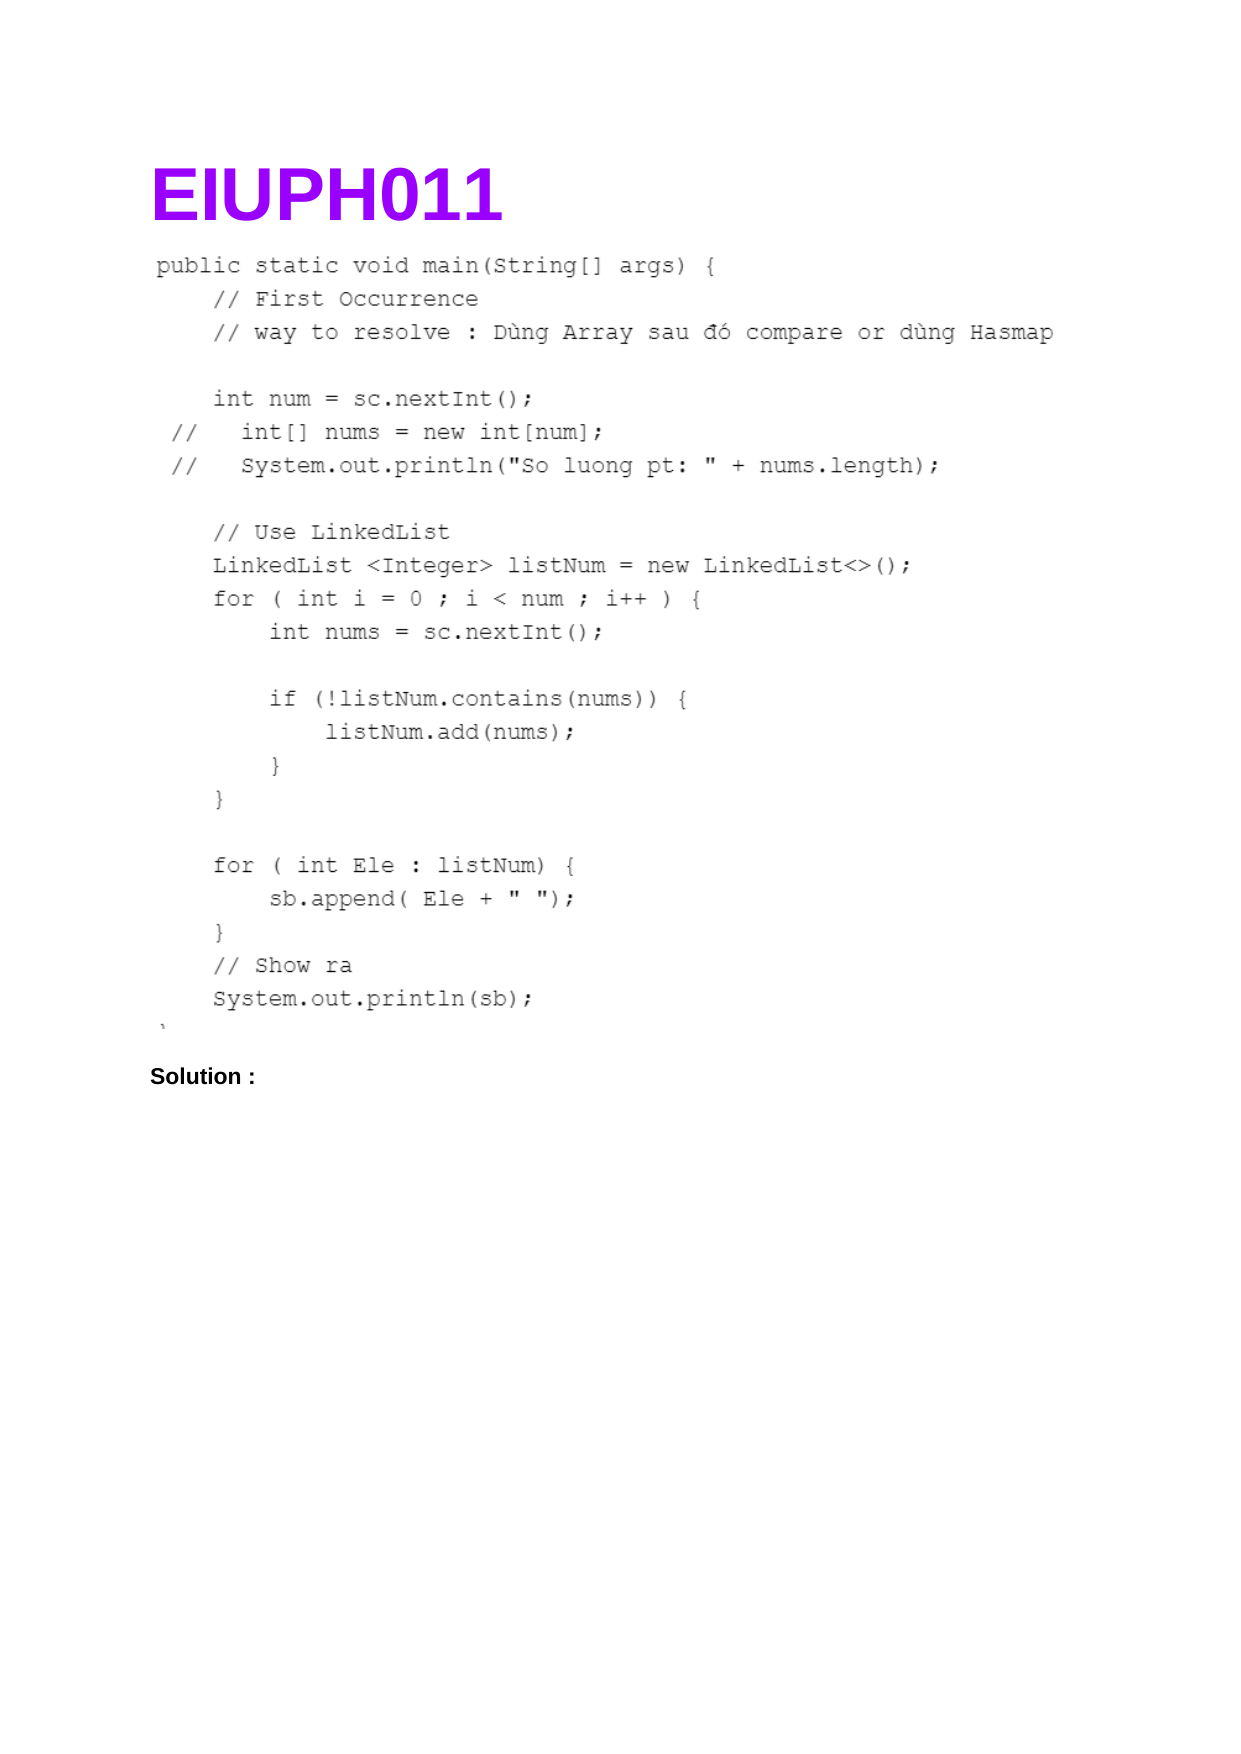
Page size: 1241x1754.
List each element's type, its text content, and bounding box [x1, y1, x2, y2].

text EIUPH011 [150, 150, 1090, 236]
picture [150, 249, 1080, 1029]
text Solution : [150, 1063, 1090, 1089]
